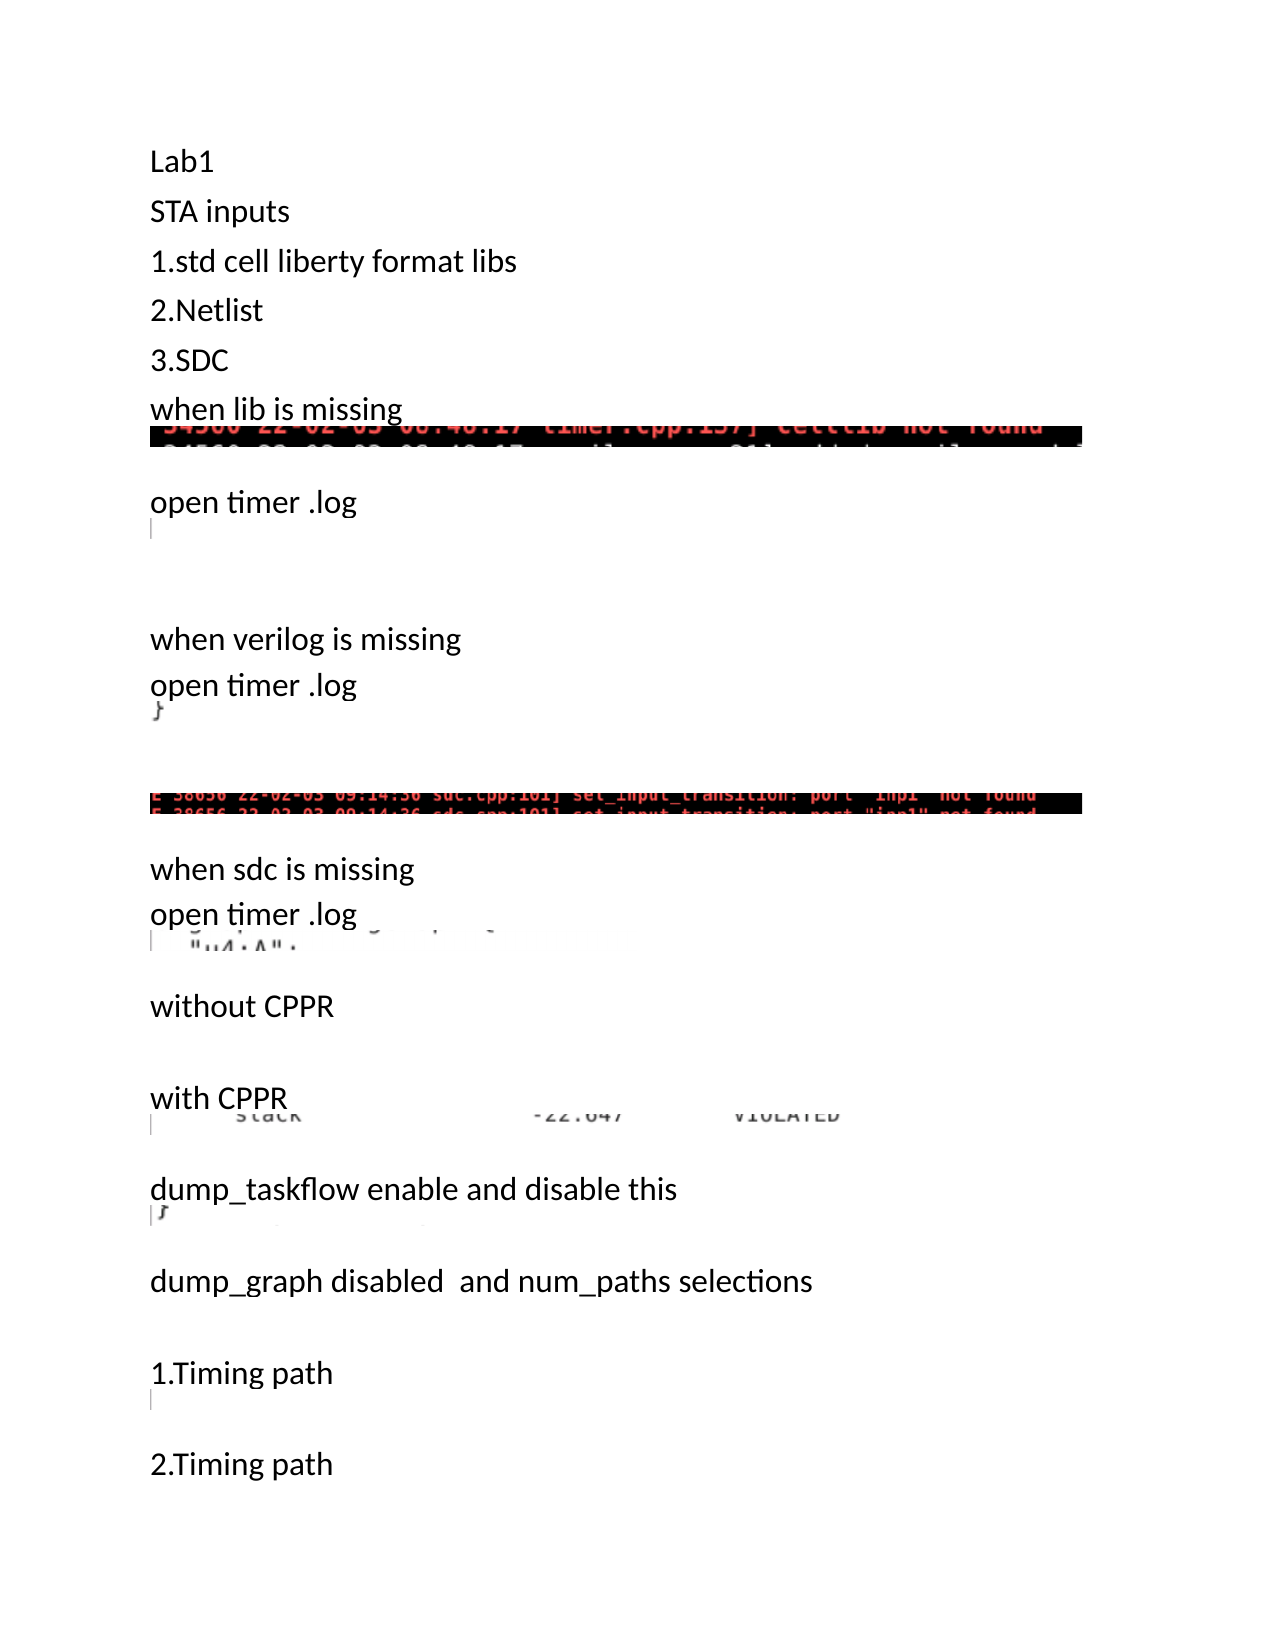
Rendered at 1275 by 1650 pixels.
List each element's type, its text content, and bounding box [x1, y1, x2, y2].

text open timer .log [150, 906, 1125, 931]
text dump_graph disabled and num_paths selections [150, 1272, 1125, 1297]
text open timer .log [150, 493, 1125, 518]
text 1.std cell liberty format libs [150, 249, 1125, 278]
text Lab1 [150, 150, 1125, 179]
text 3.SDC [150, 348, 1125, 377]
text when verilog is missing [150, 631, 1125, 656]
text with CPPR [150, 1089, 1125, 1114]
text 2.Netlist [150, 299, 1125, 327]
text STA inputs [150, 199, 1125, 228]
text when lib is missing [150, 398, 1125, 427]
text without CPPR [150, 997, 1125, 1022]
text when sdc is missing [150, 860, 1125, 885]
text dump_taskflow enable and disable this [150, 1181, 1125, 1206]
text 1.Timing path [150, 1364, 1125, 1389]
text open timer .log [150, 677, 1125, 702]
text 2.Timing path [150, 1456, 1125, 1481]
